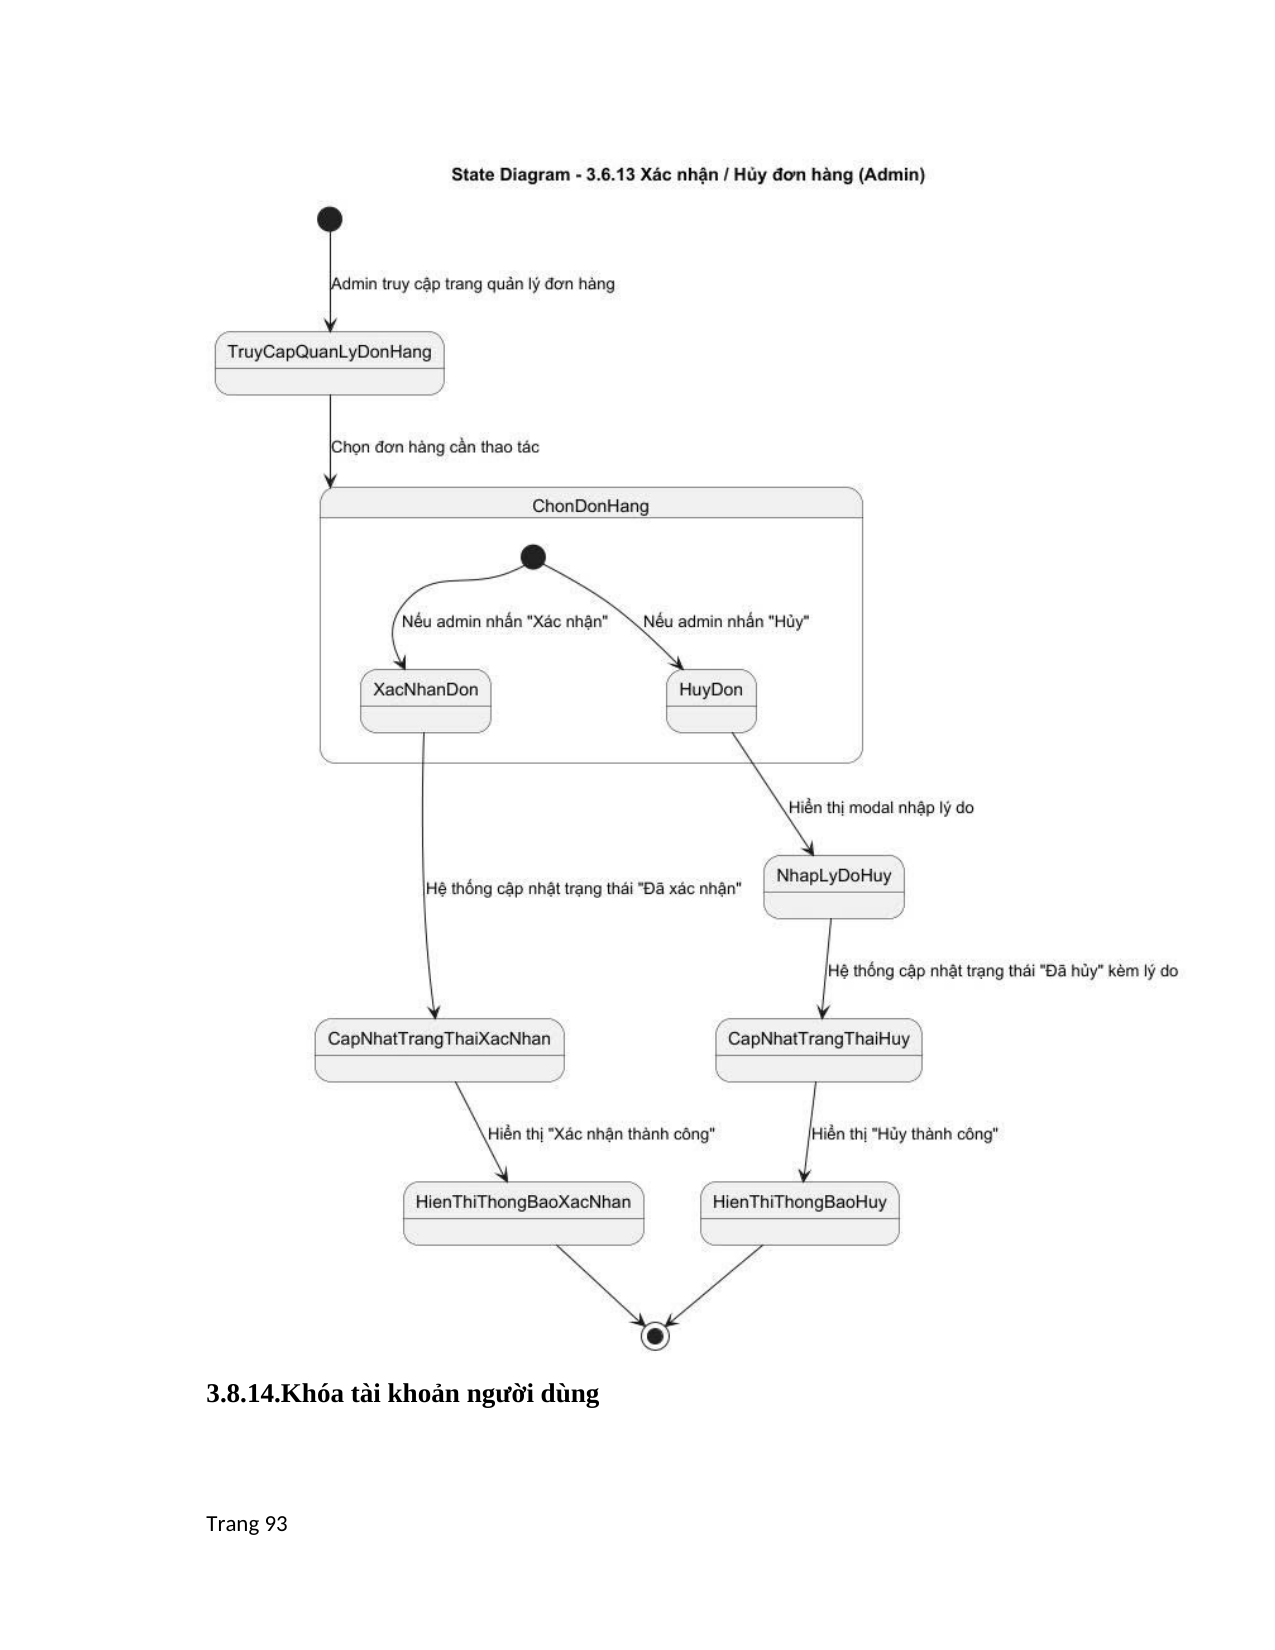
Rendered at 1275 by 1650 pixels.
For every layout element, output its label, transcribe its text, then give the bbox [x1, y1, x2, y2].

picture [206, 150, 1187, 1356]
subtitle 3.8.14.Khóa tài khoản người dùng [206, 1383, 1187, 1408]
